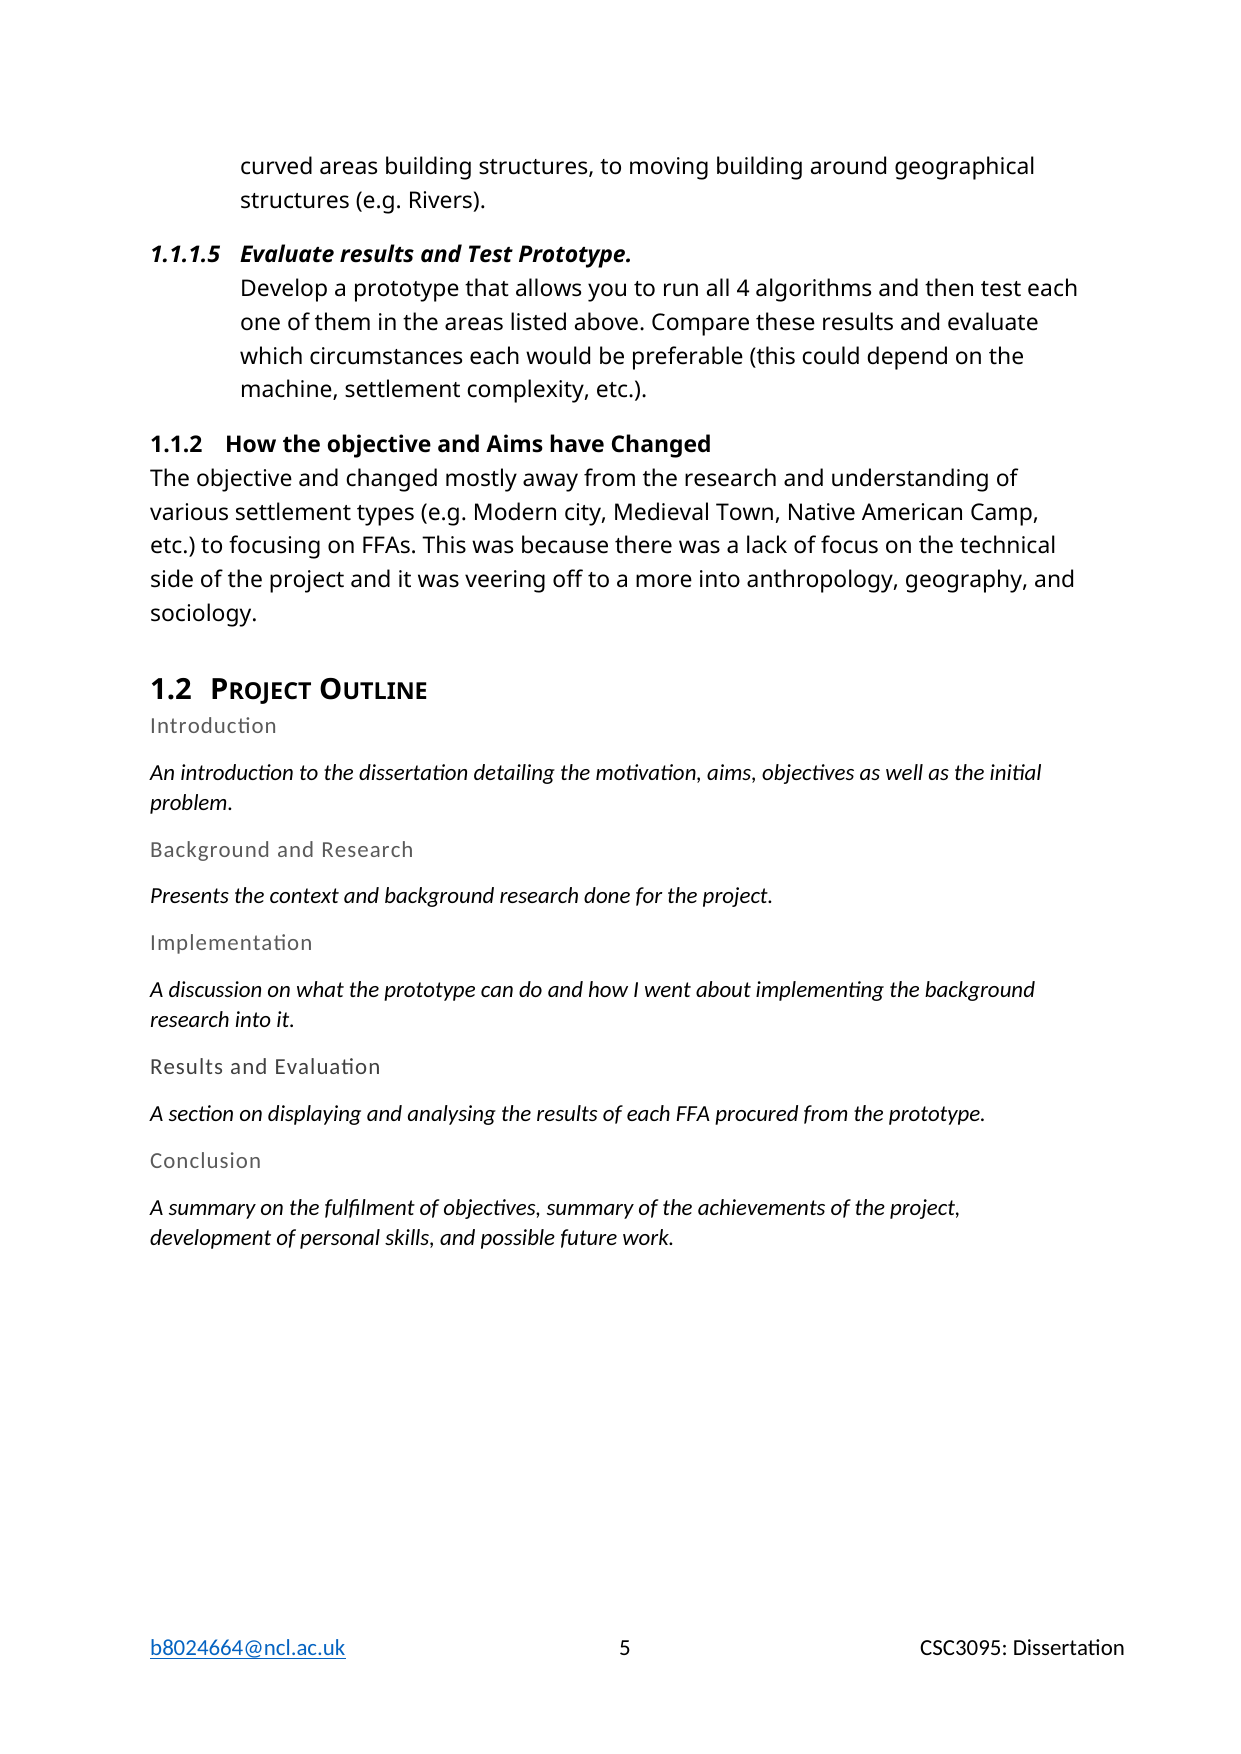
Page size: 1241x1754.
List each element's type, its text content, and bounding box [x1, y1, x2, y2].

subtitle Evaluate results and Test Prototype. [150, 238, 1090, 269]
subtitle Results and Evaluation [150, 1052, 1090, 1080]
text Presents the context and background research done for the project. [150, 882, 1090, 909]
text A summary on the fulfilment of objectives, summary of the achievements of the project, development of personal skills, and possible future work. [150, 1193, 1090, 1251]
subtitle Conclusion [150, 1146, 1090, 1174]
subtitle How the objective and Aims have Changed [150, 428, 1090, 459]
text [240, 150, 1090, 215]
text An introduction to the dissertation detailing the motivation, aims, objectives as well as the initial problem. [150, 758, 1090, 816]
text The objective and changed mostly away from the research and understanding of various settlement types (e.g. Modern city, Medieval Town, Native American Camp, etc.) to focusing on FFAs. This was because there was a lack of focus on the technical side of the project and it was veering off to a more into anthropology, geography, and sociology. [150, 462, 1090, 628]
text Develop a prototype that allows you to run all 4 algorithms and then test each one of them in the areas listed above. Compare these results and evaluate which circumstances each would be preferable (this could depend on the machine, settlement complexity, etc.). [240, 272, 1090, 404]
subtitle Project Outline [150, 668, 1090, 708]
subtitle Implementation [150, 928, 1090, 956]
text A discussion on what the prototype can do and how I went about implementing the background research into it. [150, 975, 1090, 1033]
text A section on displaying and analysing the results of each FFA procured from the prototype. [150, 1099, 1090, 1127]
subtitle Introduction [150, 711, 1090, 739]
subtitle Background and Research [150, 835, 1090, 863]
